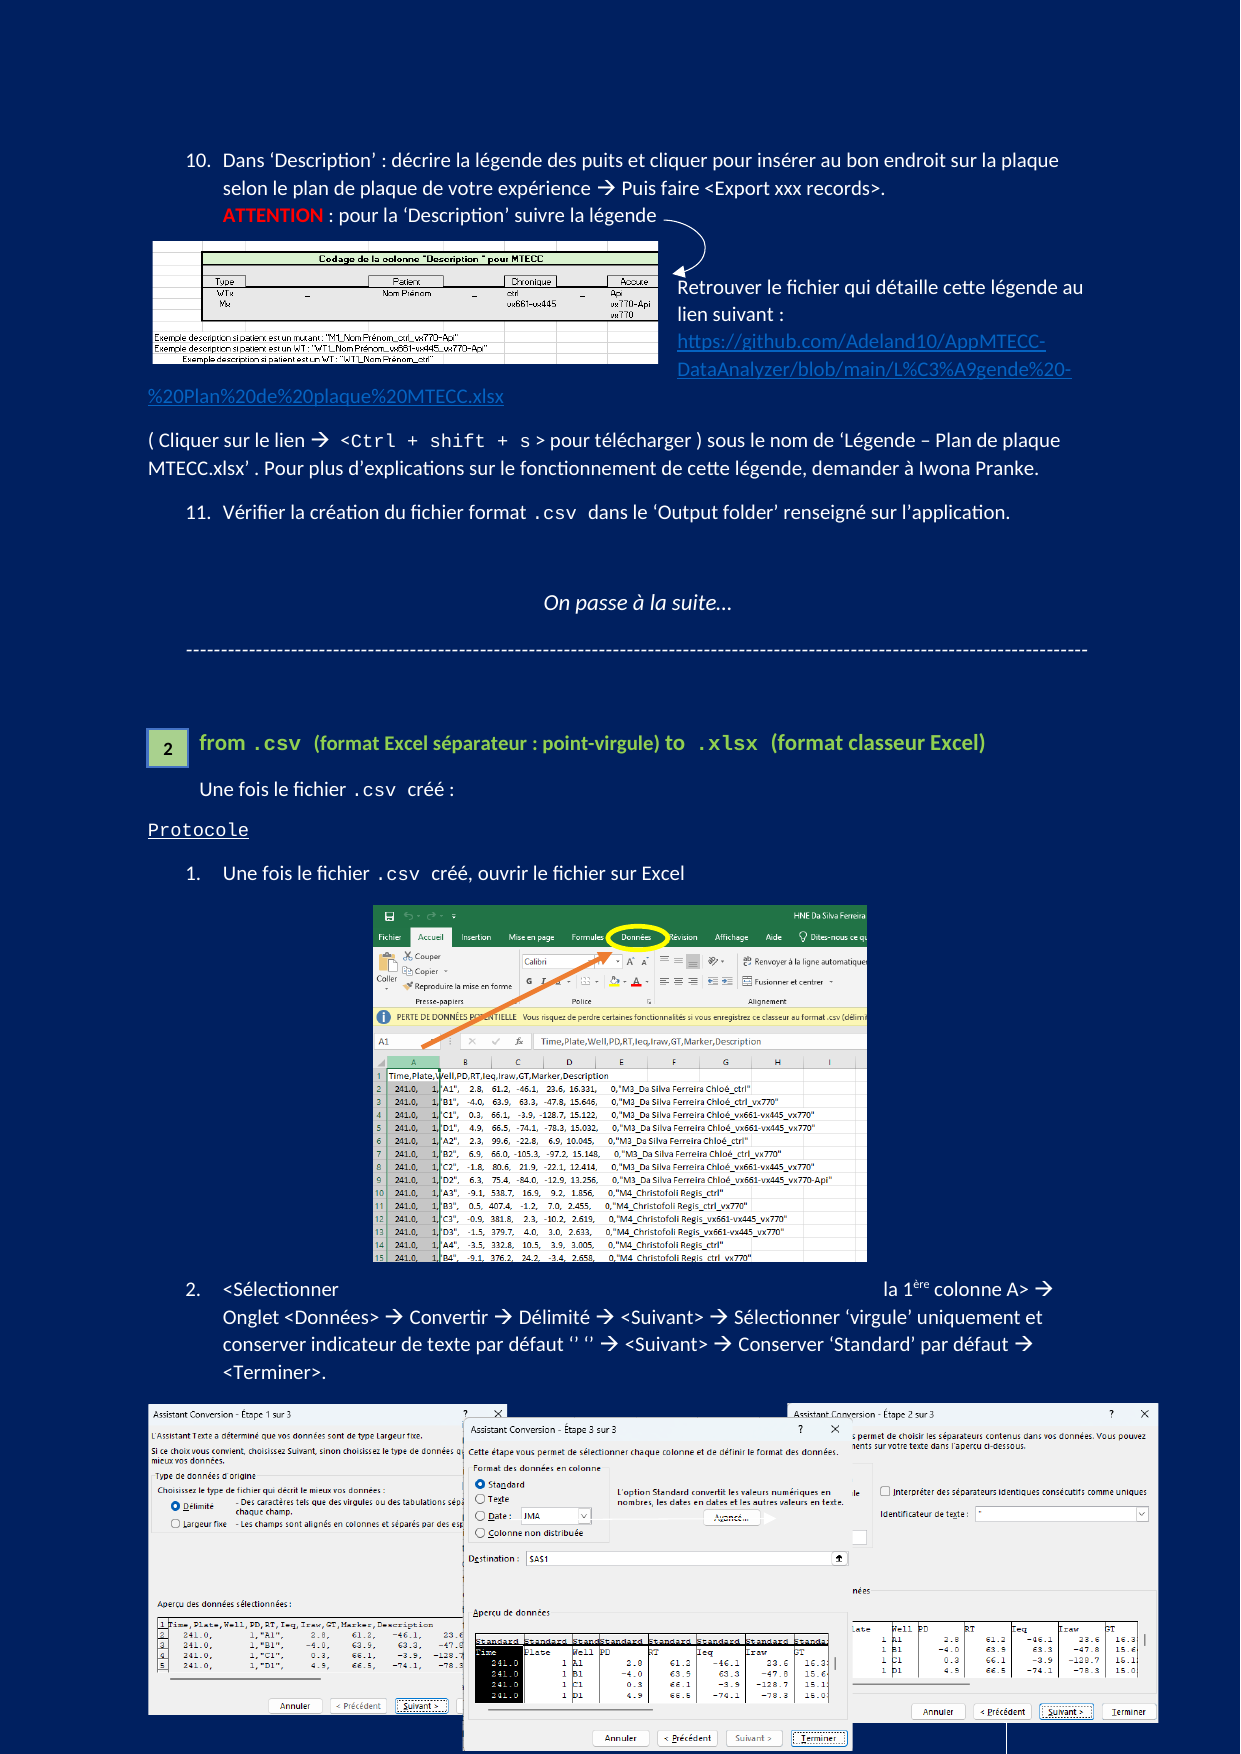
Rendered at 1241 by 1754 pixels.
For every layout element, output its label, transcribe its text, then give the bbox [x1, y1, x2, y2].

text from .csv (format Excel séparateur : point-virgule) to .xlsx (format classeur Excel) [199, 728, 1093, 757]
text Retrouver le fichier qui détaille cette légende au lien suivant : https://github.com/Adeland10/AppMTECC-DataAnalyzer/blob/main/L%C3%A9gende%20-%20Plan%20de%20plaque%20MTECC.xlsx [148, 274, 1093, 409]
list ATTENTION : pour la ‘Description’ suivre la légende [223, 202, 1093, 228]
picture [147, 1403, 1158, 1749]
text On passe à la suite… [185, 588, 1093, 616]
text ( Cliquer sur le lien <Ctrl + shift + s > pour télécharger ) sous le nom de ‘Légende – Plan de plaque MTECC.xlsx’ . Pour plus d’explications sur le fonctionnement de cette légende, demander à Iwona Pranke. [148, 427, 1093, 481]
list <Sélectionner la 1ère colonne A> Onglet <Données> Convertir Délimité <Suivant> Sélectionner ‘virgule’ uniquement et conserver indicateur de texte par défaut ‘’ ‘’ <Suivant> Conserver ‘Standard’ par défaut <Terminer>. [185, 1277, 1093, 1384]
list Dans ‘Description’ : décrire la légende des puits et cliquer pour insérer au bon endroit sur la plaque selon le plan de plaque de votre expérience Puis faire <Export xxx records>. [185, 148, 1093, 200]
picture [151, 241, 658, 363]
text Une fois le fichier .csv créé : [199, 776, 1093, 802]
list Vérifier la création du fichier format .csv dans le ‘Output folder’ renseigné sur l’application. [185, 499, 1093, 525]
list Une fois le fichier .csv créé, ouvrir le fichier sur Excel [185, 860, 1093, 886]
text Protocole [148, 820, 1093, 842]
picture [373, 905, 867, 1262]
text --------------------------------------------------------------------------------------------------------------------------------- [185, 635, 1093, 663]
